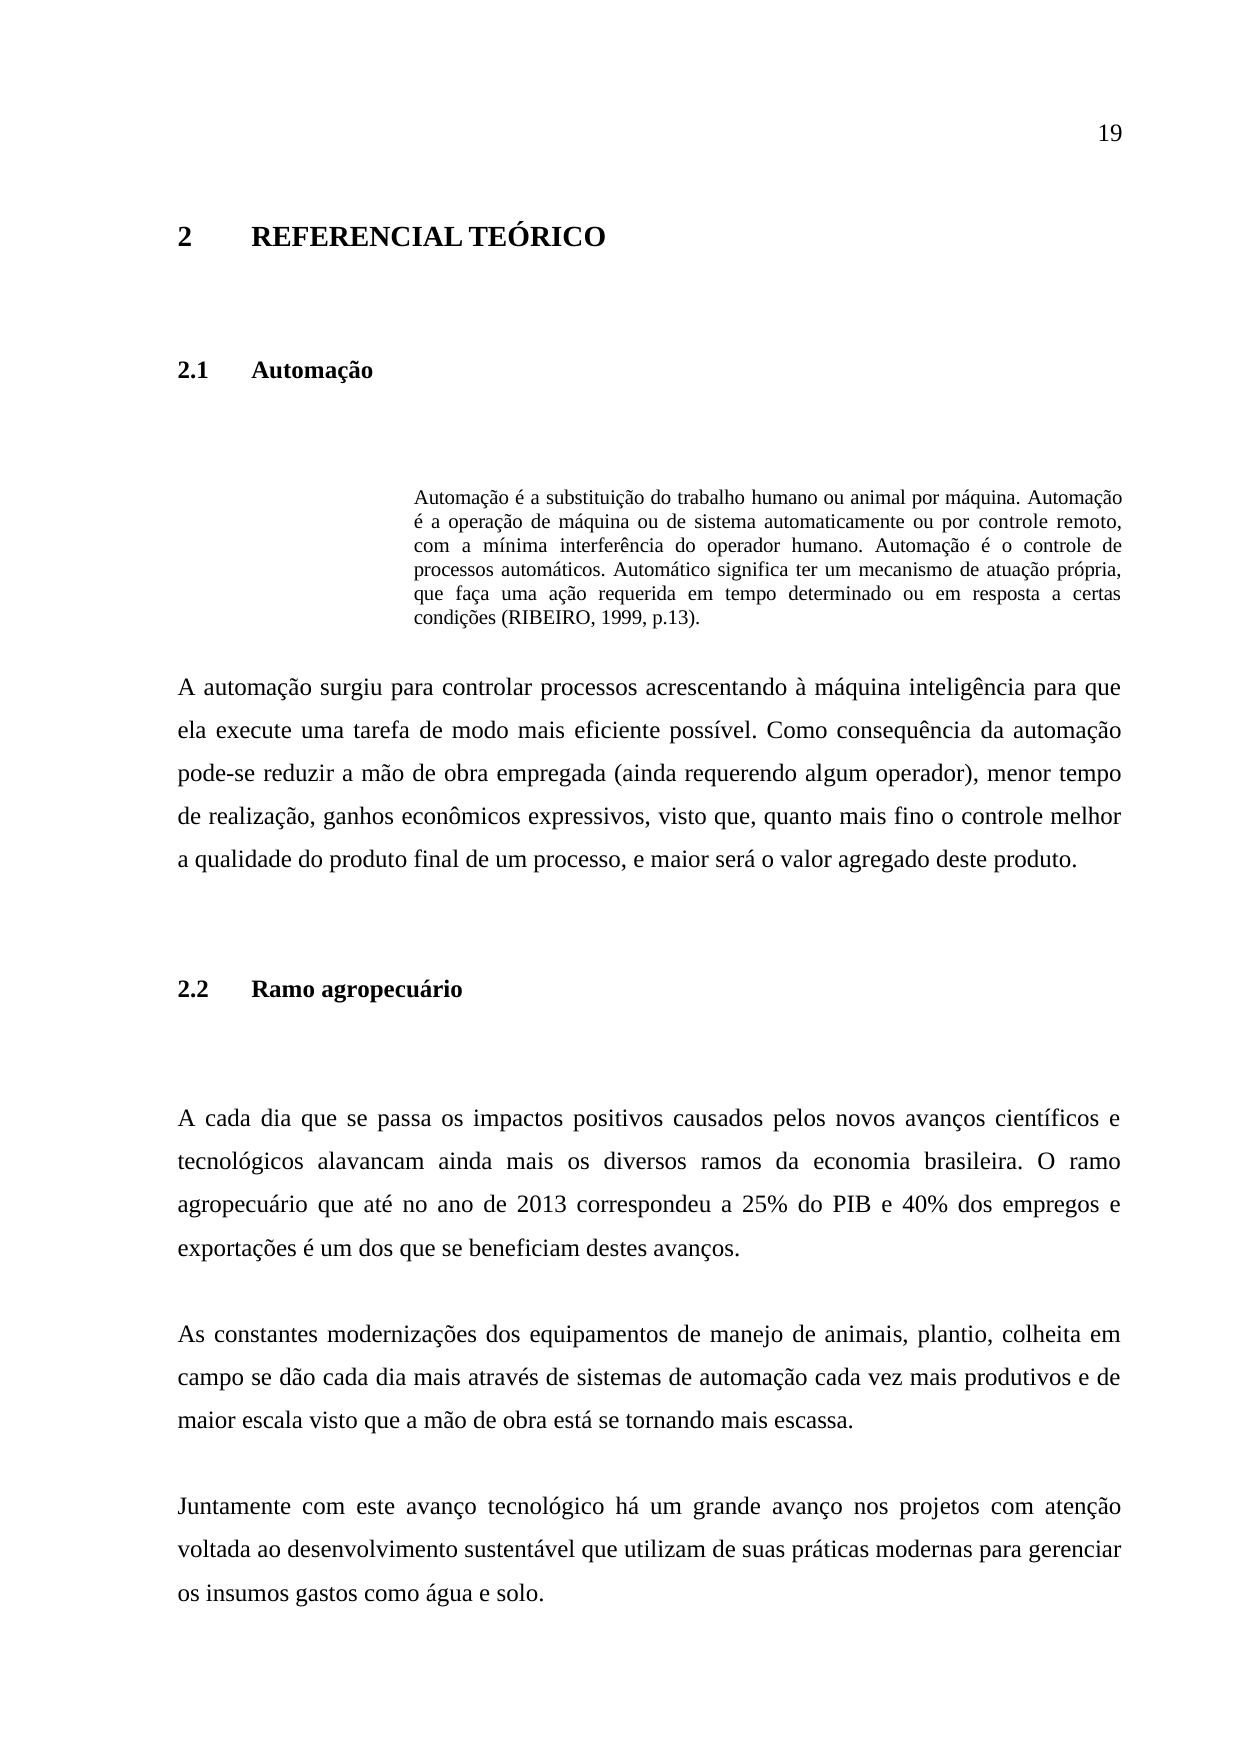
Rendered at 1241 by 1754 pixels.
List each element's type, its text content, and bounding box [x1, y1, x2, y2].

text Automação é a substituição do trabalho humano ou animal por máquina. Automação é a operação de máquina ou de sistema automaticamente ou por controle remoto, com a mínima interferência do operador humano. Automação é o controle de processos automáticos. Automático significa ter um mecanismo de atuação própria, que faça uma ação requerida em tempo determinado ou em resposta a certas condições (RIBEIRO, 1999, p.13). [413, 484, 1122, 629]
text Juntamente com este avanço tecnológico há um grande avanço nos projetos com atenção voltada ao desenvolvimento sustentável que utilizam de suas práticas modernas para gerenciar os insumos gastos como água e solo. [177, 1491, 1122, 1606]
text A automação surgiu para controlar processos acrescentando à máquina inteligência para que ela execute uma tarefa de modo mais eficiente possível. Como consequência da automação pode-se reduzir a mão de obra empregada (ainda requerendo algum operador), menor tempo de realização, ganhos econômicos expressivos, visto que, quanto mais fino o controle melhor a qualidade do produto final de um processo, e maior será o valor agregado deste produto. [177, 672, 1122, 873]
subtitle 2.2 Ramo agropecuário [177, 974, 1122, 1003]
text A cada dia que se passa os impactos positivos causados pelos novos avanços científicos e tecnológicos alavancam ainda mais os diversos ramos da economia brasileira. O ramo agropecuário que até no ano de 2013 correspondeu a 25% do PIB e 40% dos empregos e exportações é um dos que se beneficiam destes avanços. [177, 1103, 1122, 1261]
text As constantes modernizações dos equipamentos de manejo de animais, plantio, colheita em campo se dão cada dia mais através de sistemas de automação cada vez mais produtivos e de maior escala visto que a mão de obra está se tornando mais escassa. [177, 1319, 1122, 1434]
subtitle 2.1 Automação [177, 355, 1122, 384]
subtitle 2 REFERENCIAL TEÓRICO [177, 219, 1122, 252]
